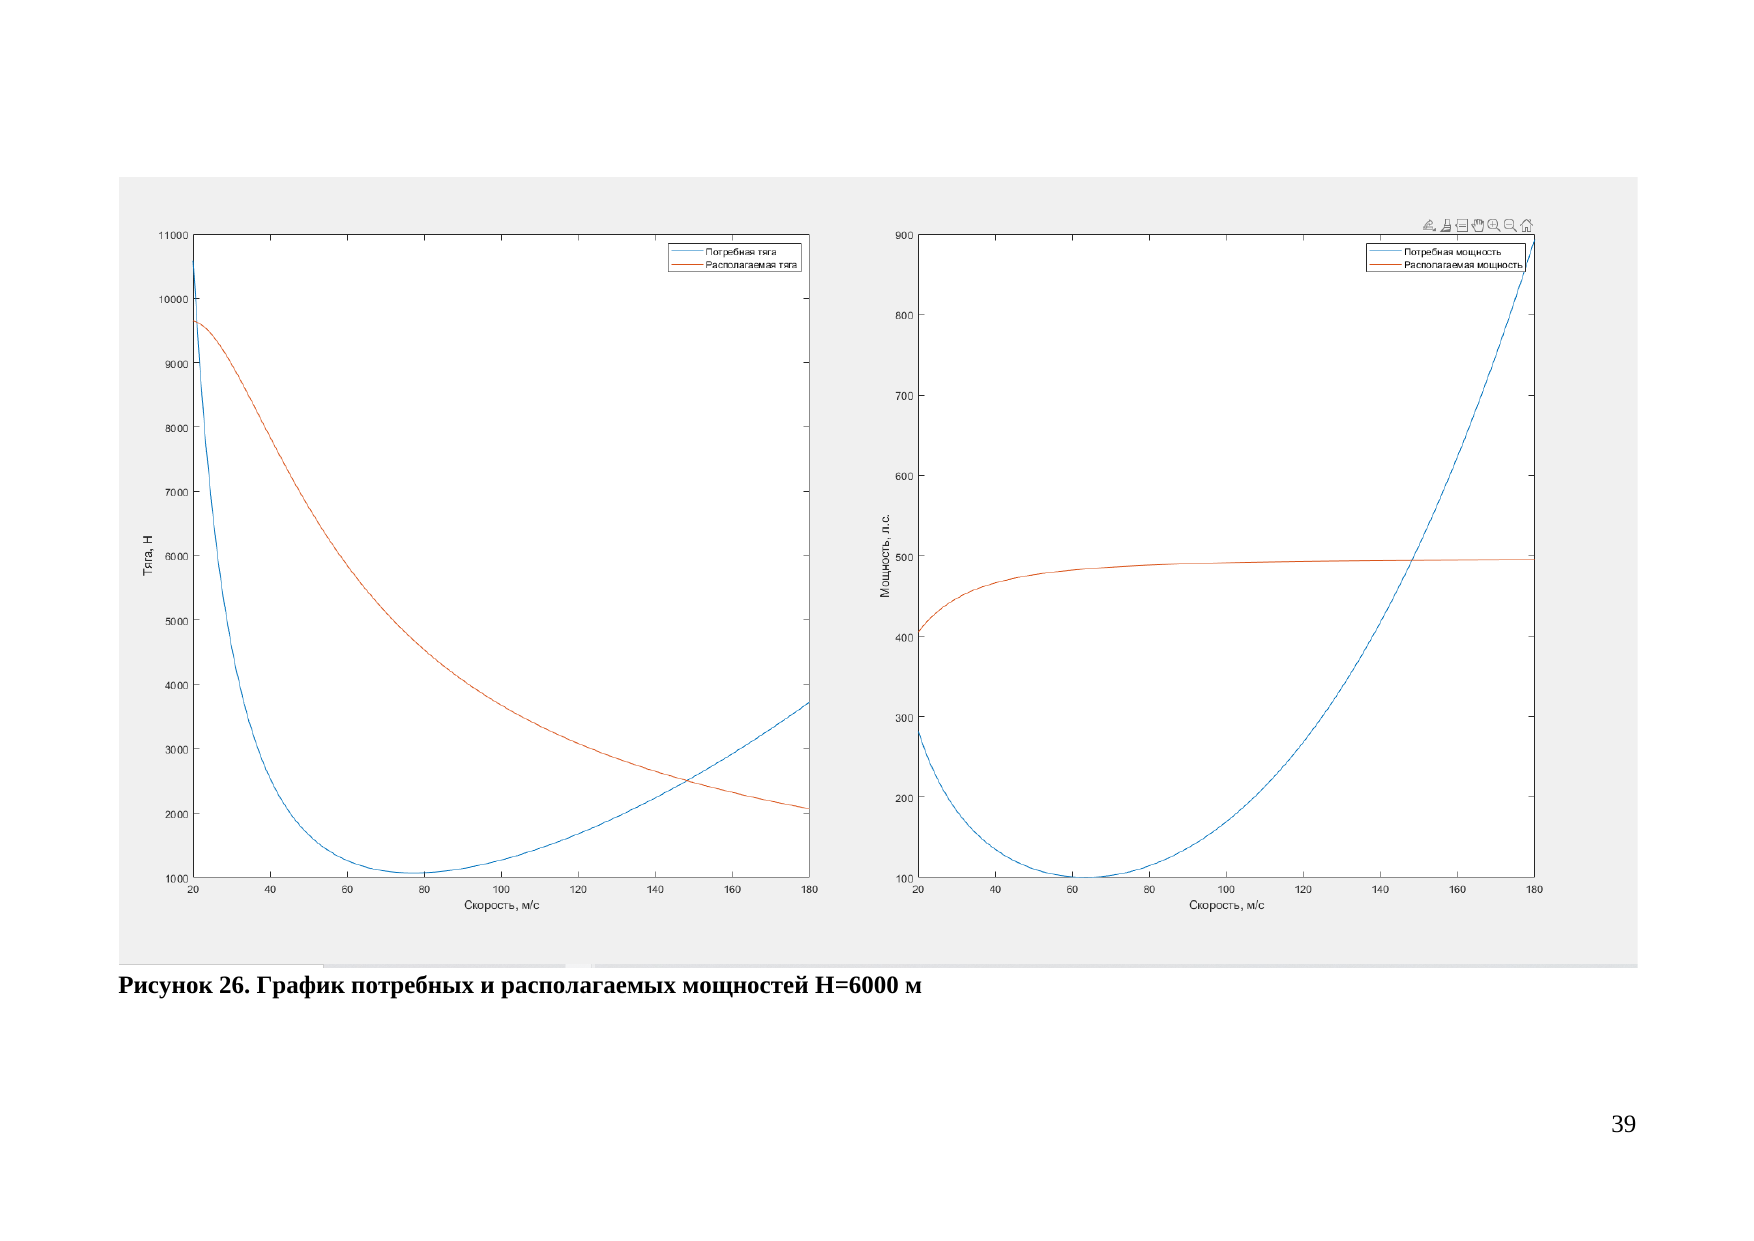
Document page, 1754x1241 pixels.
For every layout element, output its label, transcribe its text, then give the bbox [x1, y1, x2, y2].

text Рисунок 26. График потребных и располагаемых мощностей H=6000 м [118, 970, 1636, 999]
picture [119, 177, 1638, 968]
